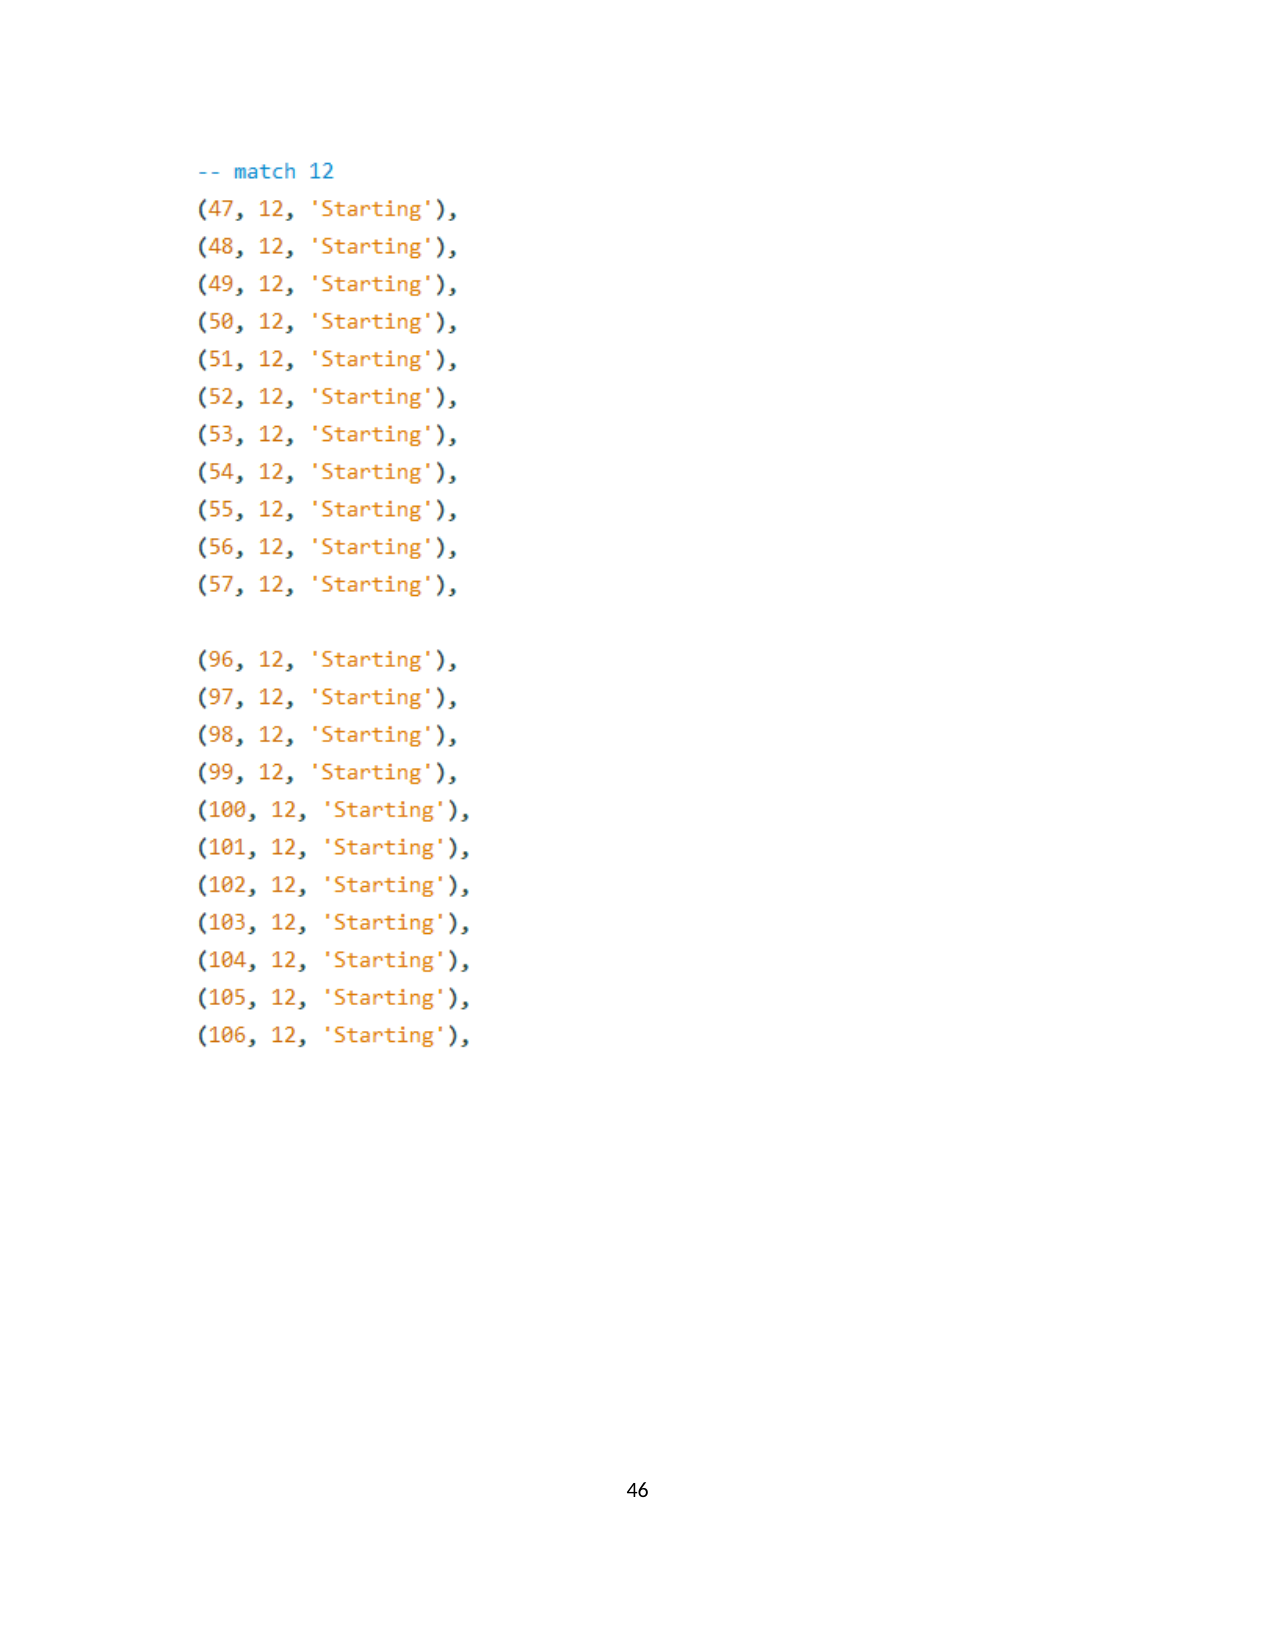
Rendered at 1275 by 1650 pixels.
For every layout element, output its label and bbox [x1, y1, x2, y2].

picture [187, 150, 940, 1066]
